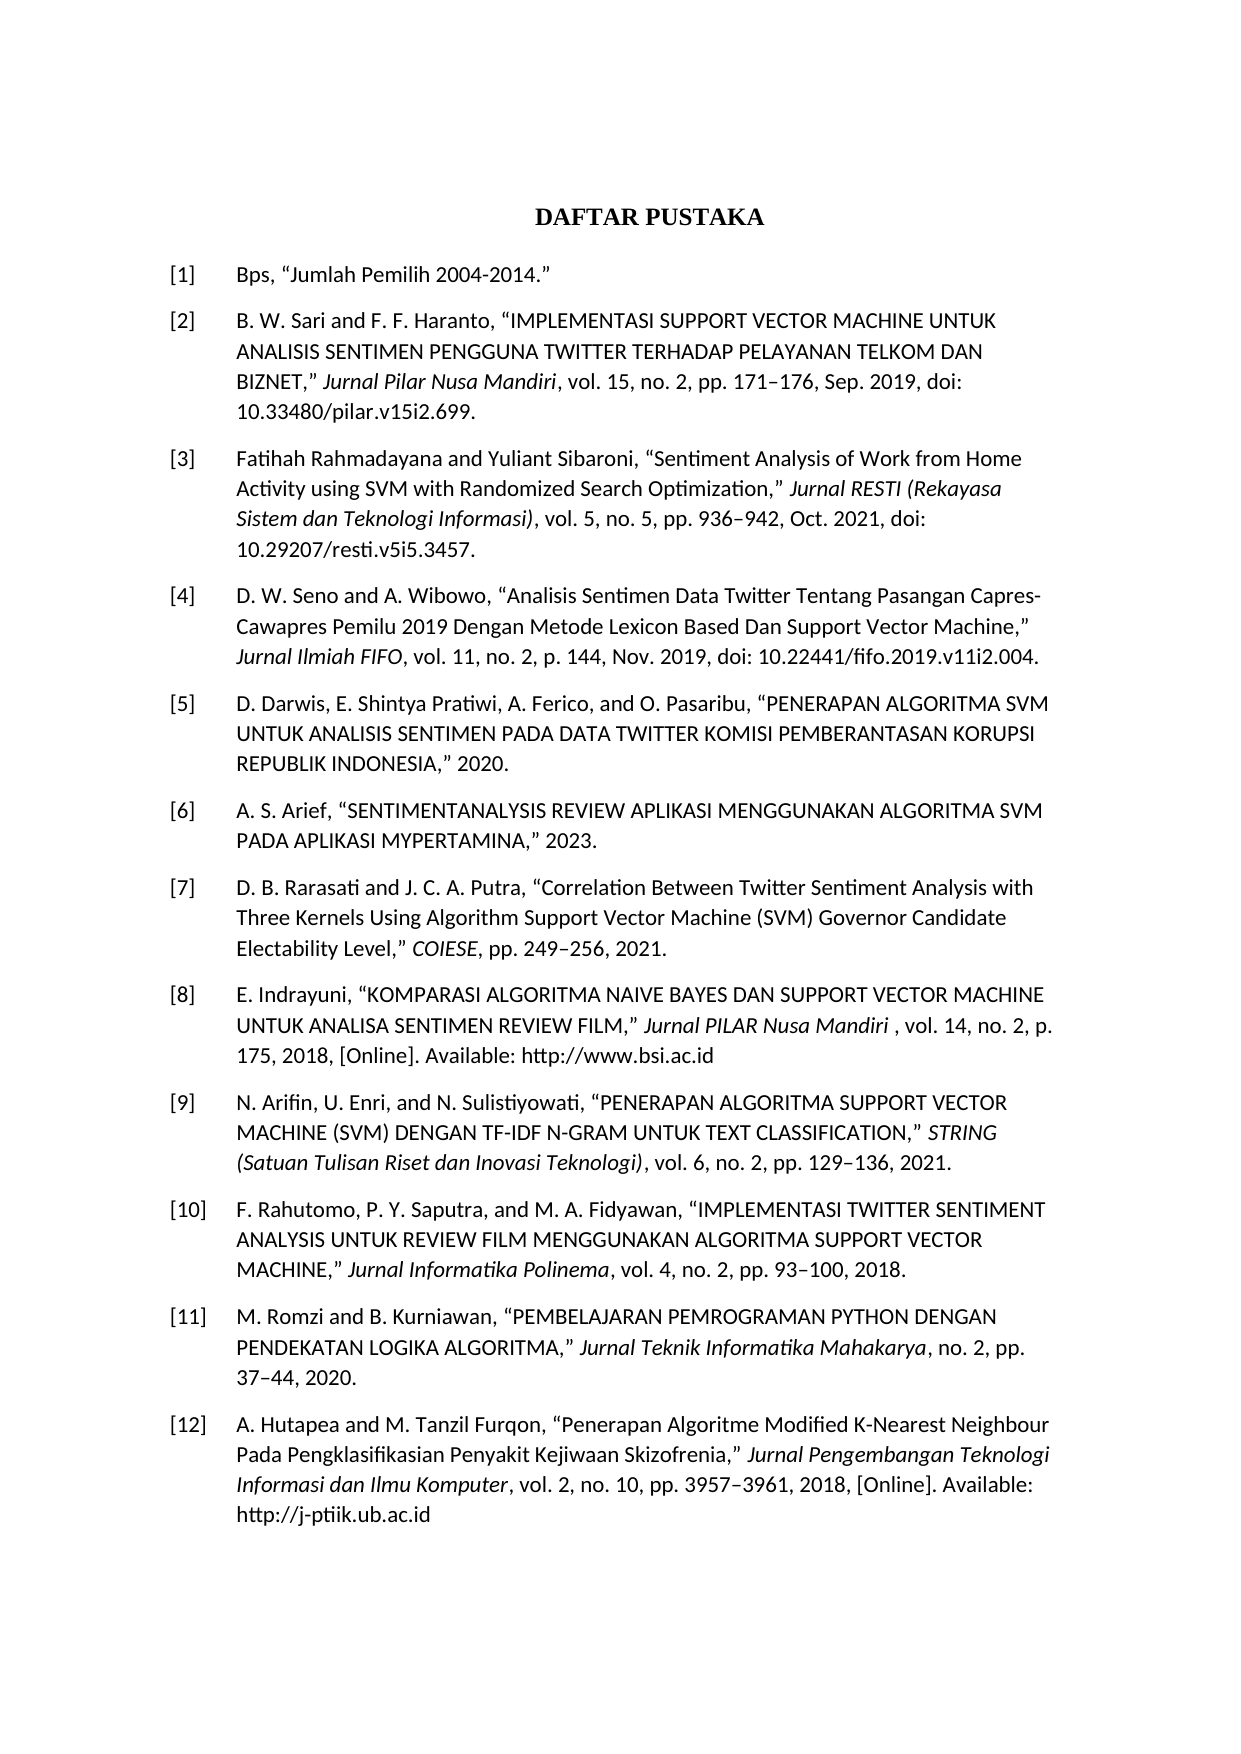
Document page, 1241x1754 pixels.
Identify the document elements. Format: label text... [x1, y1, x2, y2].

subtitle DAFTAR PUSTAKA [236, 202, 1063, 231]
